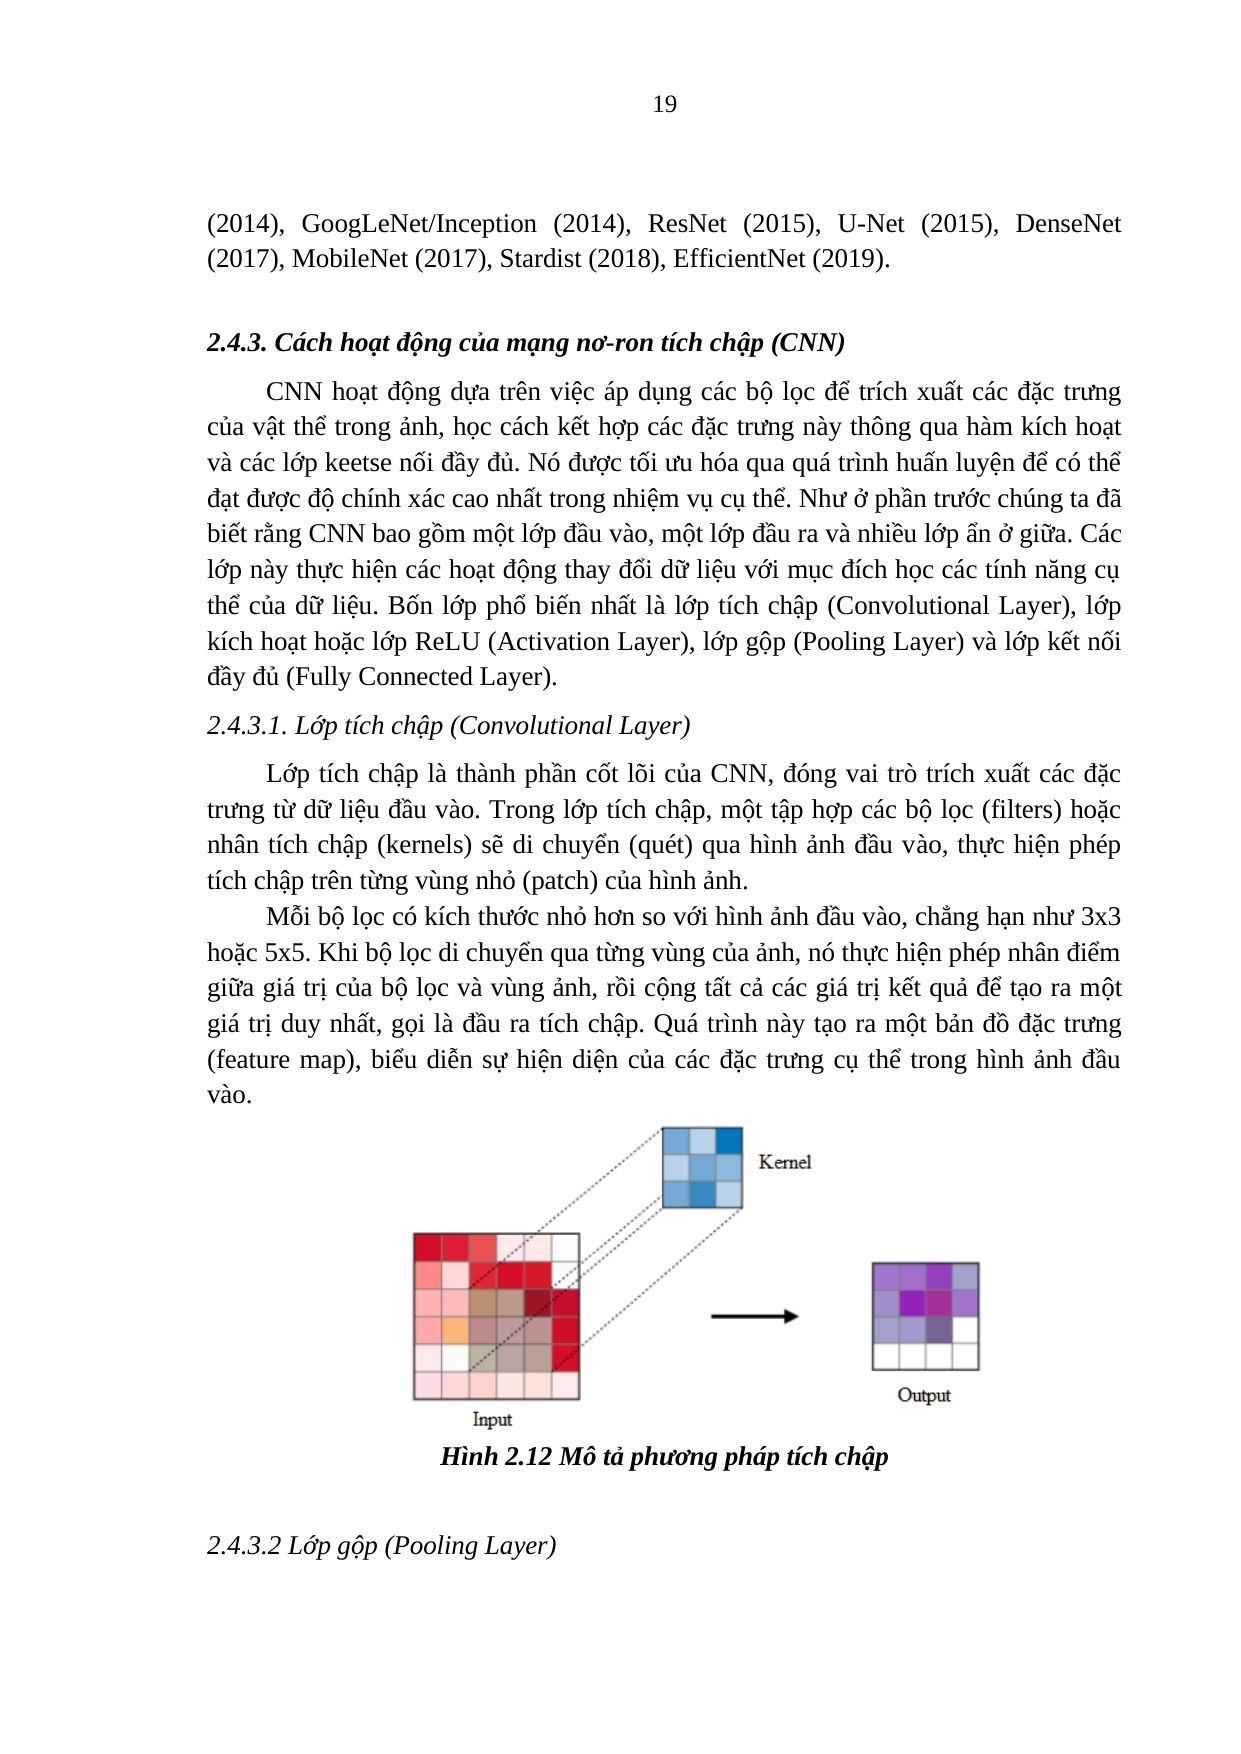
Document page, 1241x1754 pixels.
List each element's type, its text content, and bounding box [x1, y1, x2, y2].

text Hình 2.12 Mô tả phương pháp tích chập [207, 1440, 1122, 1471]
text CNN hoạt động dựa trên việc áp dụng các bộ lọc để trích xuất các đặc trưng của vật thể trong ảnh, học cách kết hợp các đặc trưng này thông qua hàm kích hoạt và các lớp keetse nối đầy đủ. Nó được tối ưu hóa qua quá trình huấn luyện để có thể đạt được độ chính xác cao nhất trong nhiệm vụ cụ thể. Như ở phần trước chúng ta đã biết rằng CNN bao gồm một lớp đầu vào, một lớp đầu ra và nhiều lớp ẩn ở giữa. Các lớp này thực hiện các hoạt động thay đổi dữ liệu với mục đích học các tính năng cụ thể của dữ liệu. Bốn lớp phổ biến nhất là lớp tích chập (Convolutional Layer), lớp kích hoạt hoặc lớp ReLU (Activation Layer), lớp gộp (Pooling Layer) và lớp kết nối đầy đủ (Fully Connected Layer). [207, 375, 1122, 692]
subtitle 2.4.3.1. Lớp tích chập (Convolutional Layer) [207, 709, 1122, 740]
text Lớp tích chập là thành phần cốt lõi của CNN, đóng vai trò trích xuất các đặc trưng từ dữ liệu đầu vào. Trong lớp tích chập, một tập hợp các bộ lọc (filters) hoặc nhân tích chập (kernels) sẽ di chuyển (quét) qua hình ảnh đầu vào, thực hiện phép tích chập trên từng vùng nhỏ (patch) của hình ảnh. [207, 757, 1122, 895]
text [207, 207, 1122, 274]
text Mỗi bộ lọc có kích thước nhỏ hơn so với hình ảnh đầu vào, chẳng hạn như 3x3 hoặc 5x5. Khi bộ lọc di chuyển qua từng vùng của ảnh, nó thực hiện phép nhân điểm giữa giá trị của bộ lọc và vùng ảnh, rồi cộng tất cả các giá trị kết quả để tạo ra một giá trị duy nhất, gọi là đầu ra tích chập. Quá trình này tạo ra một bản đồ đặc trưng (feature map), biểu diễn sự hiện diện của các đặc trưng cụ thể trong hình ảnh đầu vào. [207, 900, 1122, 1110]
subtitle 2.4.3. Cách hoạt động của mạng nơ-ron tích chập (CNN) [207, 326, 1122, 358]
picture [399, 1114, 989, 1436]
subtitle 2.4.3.2 Lớp gộp (Pooling Layer) [207, 1529, 1122, 1561]
